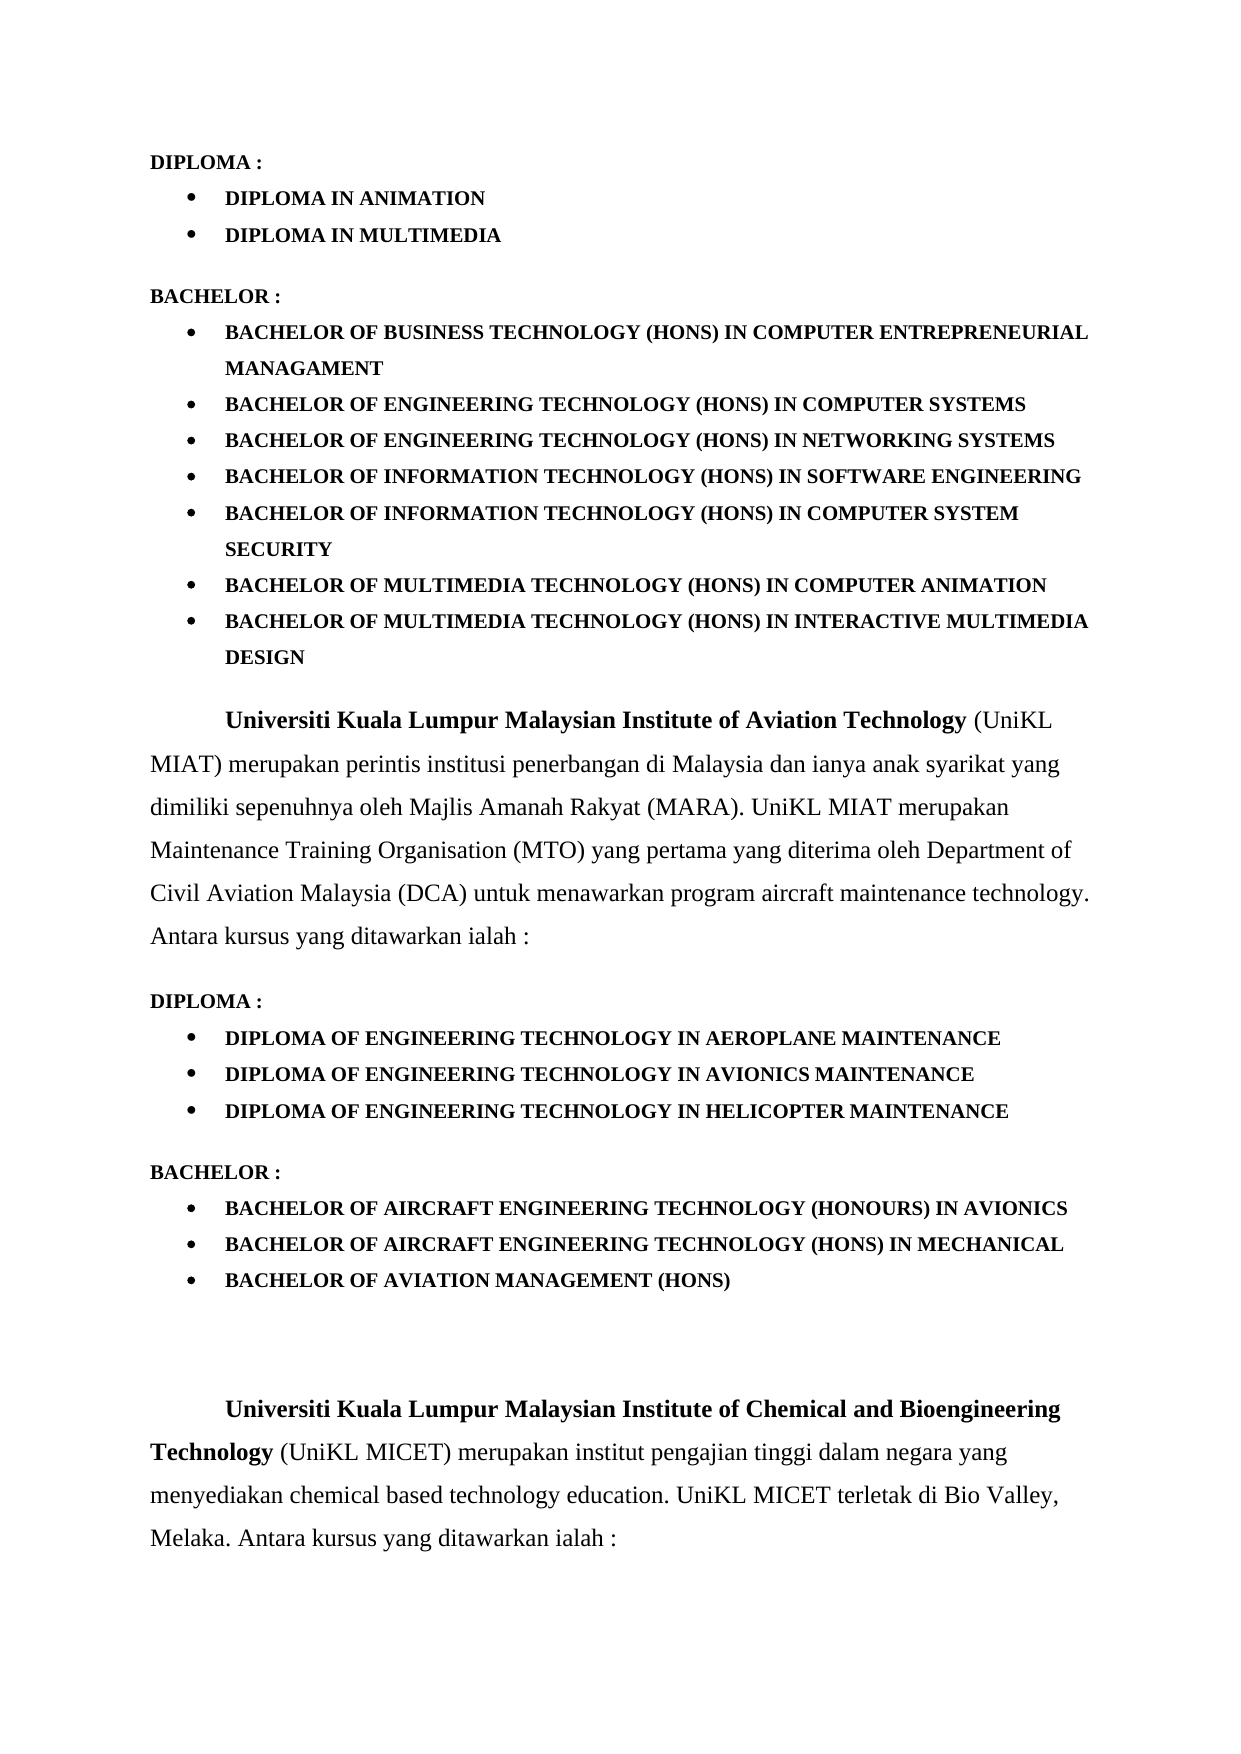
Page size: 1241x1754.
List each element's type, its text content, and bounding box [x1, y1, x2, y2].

list DIPLOMA IN ANIMATION [187, 186, 1090, 210]
text Universiti Kuala Lumpur Malaysian Institute of Chemical and Bioengineering Technology (UniKL MICET) merupakan institut pengajian tinggi dalam negara yang menyediakan chemical based technology education. UniKL MICET terletak di Bio Valley, Melaka. Antara kursus yang ditawarkan ialah : [150, 1394, 1090, 1552]
list BACHELOR OF MULTIMEDIA TECHNOLOGY (HONS) IN COMPUTER ANIMATION [187, 572, 1090, 597]
text Universiti Kuala Lumpur Malaysian Institute of Aviation Technology (UniKL MIAT) merupakan perintis institusi penerbangan di Malaysia dan ianya anak syarikat yang dimiliki sepenuhnya oleh Majlis Amanah Rakyat (MARA). UniKL MIAT merupakan Maintenance Training Organisation (MTO) yang pertama yang diterima oleh Department of Civil Aviation Malaysia (DCA) untuk menawarkan program aircraft maintenance technology. Antara kursus yang ditawarkan ialah : [150, 706, 1090, 950]
list BACHELOR OF AIRCRAFT ENGINEERING TECHNOLOGY (HONS) IN MECHANICAL [187, 1232, 1090, 1256]
list DIPLOMA IN MULTIMEDIA [187, 223, 1090, 247]
list BACHELOR OF AVIATION MANAGEMENT (HONS) [187, 1268, 1090, 1292]
list DIPLOMA OF ENGINEERING TECHNOLOGY IN AEROPLANE MAINTENANCE [187, 1025, 1090, 1050]
text DIPLOMA : [150, 150, 1090, 174]
text BACHELOR : [150, 284, 1090, 308]
list BACHELOR OF INFORMATION TECHNOLOGY (HONS) IN SOFTWARE ENGINEERING [187, 464, 1090, 488]
list BACHELOR OF AIRCRAFT ENGINEERING TECHNOLOGY (HONOURS) IN AVIONICS [187, 1196, 1090, 1220]
list DIPLOMA OF ENGINEERING TECHNOLOGY IN AVIONICS MAINTENANCE [187, 1062, 1090, 1086]
list DIPLOMA OF ENGINEERING TECHNOLOGY IN HELICOPTER MAINTENANCE [187, 1098, 1090, 1123]
list BACHELOR OF ENGINEERING TECHNOLOGY (HONS) IN COMPUTER SYSTEMS [187, 392, 1090, 416]
list BACHELOR OF BUSINESS TECHNOLOGY (HONS) IN COMPUTER ENTREPRENEURIAL MANAGAMENT [187, 320, 1090, 380]
list BACHELOR OF ENGINEERING TECHNOLOGY (HONS) IN NETWORKING SYSTEMS [187, 428, 1090, 452]
list BACHELOR OF MULTIMEDIA TECHNOLOGY (HONS) IN INTERACTIVE MULTIMEDIA DESIGN [187, 608, 1090, 669]
text DIPLOMA : [150, 989, 1090, 1013]
list BACHELOR OF INFORMATION TECHNOLOGY (HONS) IN COMPUTER SYSTEM SECURITY [187, 500, 1090, 561]
text BACHELOR : [150, 1160, 1090, 1184]
